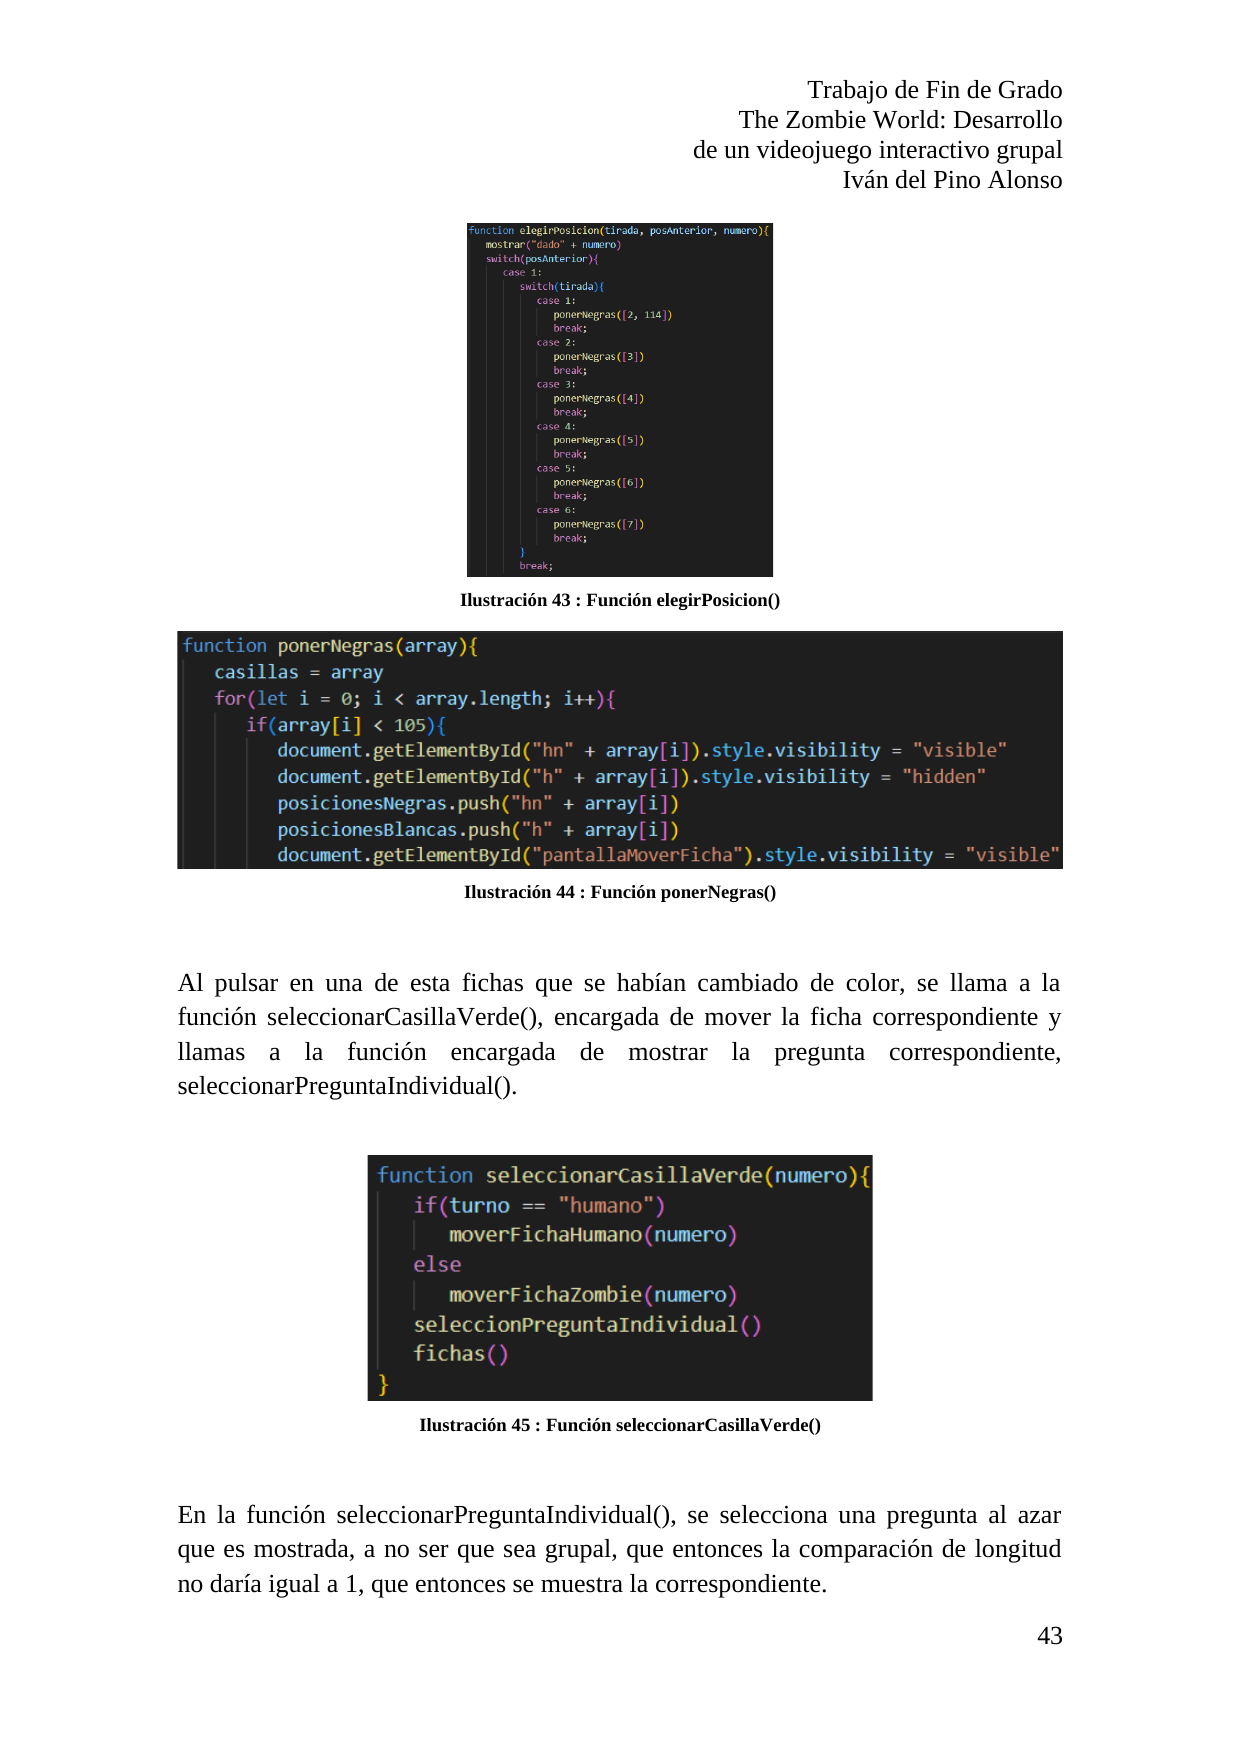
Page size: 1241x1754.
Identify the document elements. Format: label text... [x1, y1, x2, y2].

picture [467, 223, 774, 577]
picture [177, 631, 1063, 869]
text Ilustración 44 : Función ponerNegras() [177, 881, 1063, 903]
text Ilustración 45 : Función seleccionarCasillaVerde() [177, 1413, 1063, 1435]
picture [367, 1155, 873, 1401]
text Ilustración 43 : Función elegirPosicion() [177, 589, 1063, 611]
text En la función seleccionarPreguntaIndividual(), se selecciona una pregunta al azar que es mostrada, a no ser que sea grupal, que entonces la comparación de longitud no daría igual a 1, que entonces se muestra la correspondiente. [177, 1499, 1063, 1598]
text Al pulsar en una de esta fichas que se habían cambiado de color, se llama a la función seleccionarCasillaVerde(), encargada de mover la ficha correspondiente y llamas a la función encargada de mostrar la pregunta correspondiente, seleccionarPreguntaIndividual(). [177, 967, 1063, 1100]
